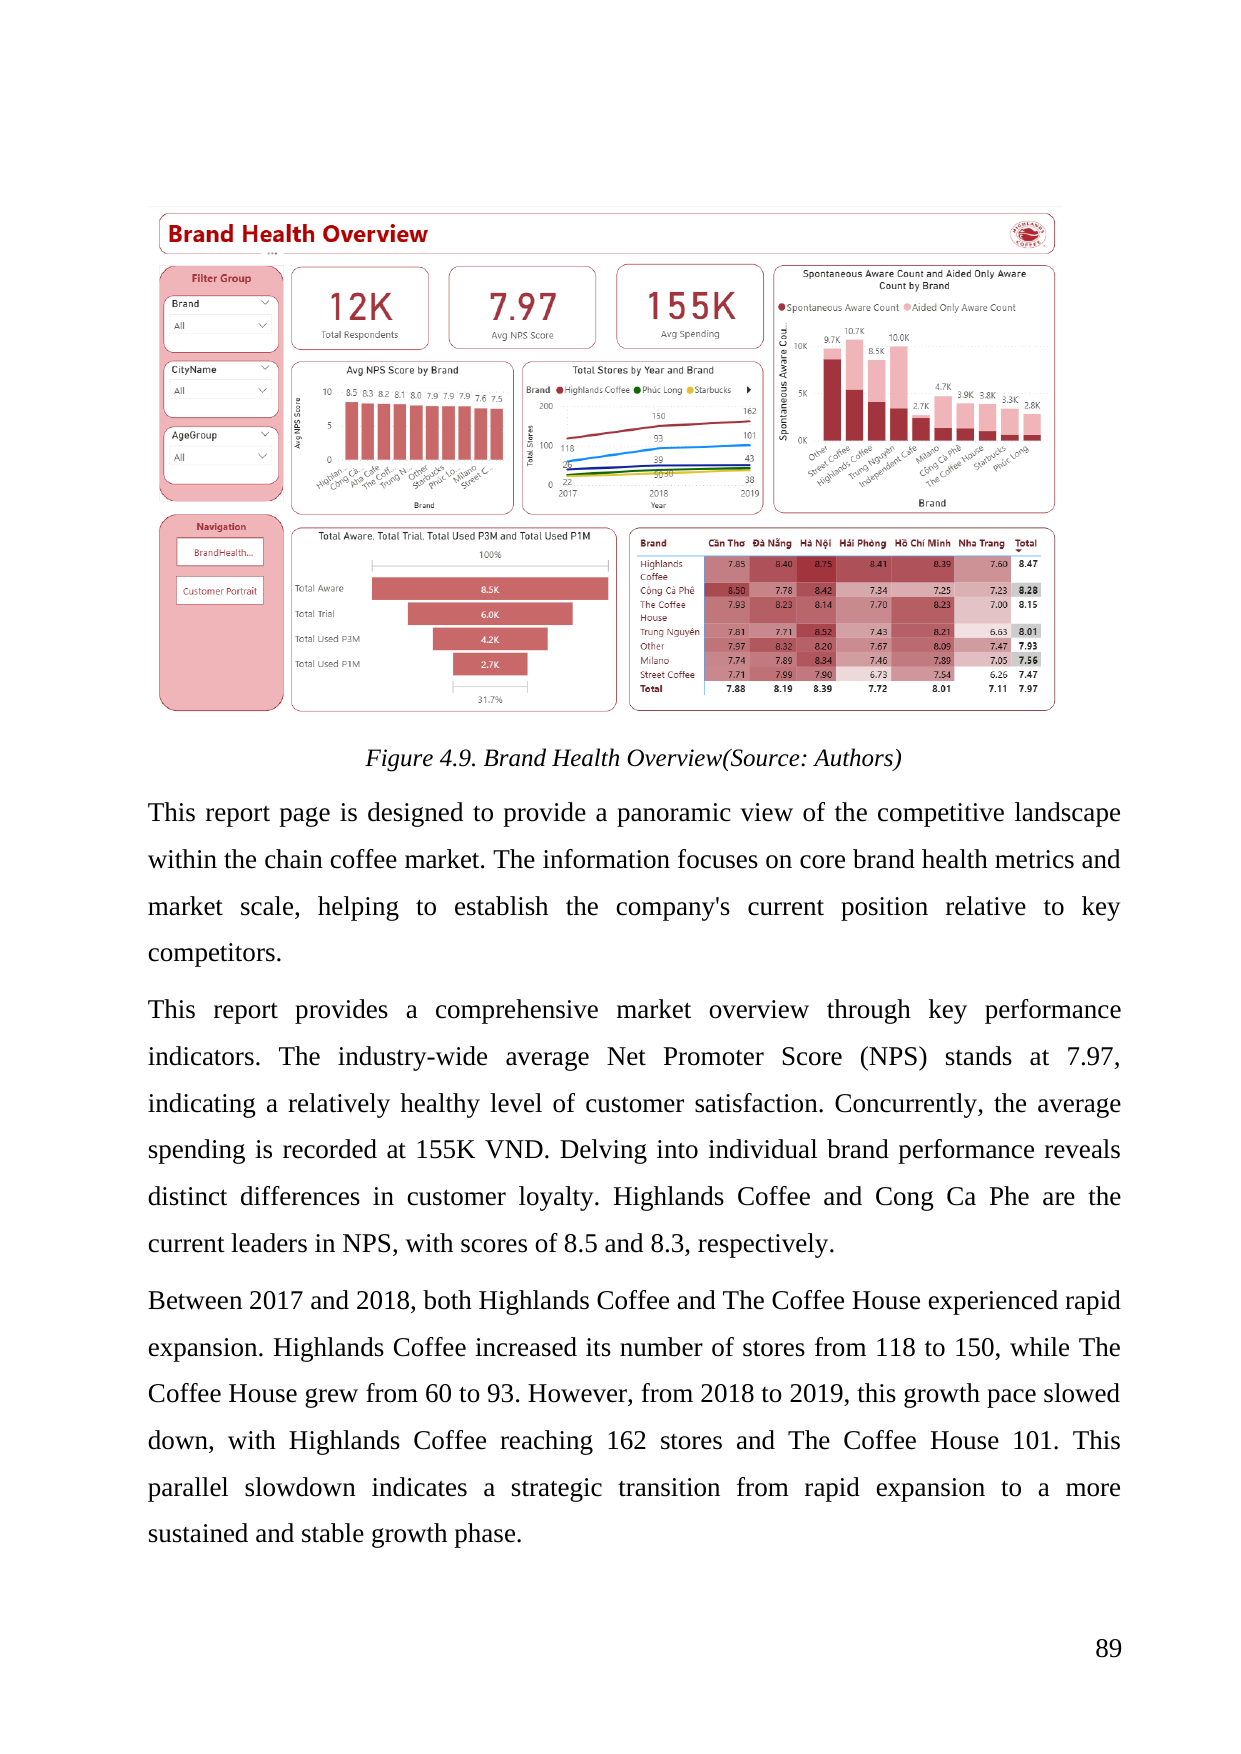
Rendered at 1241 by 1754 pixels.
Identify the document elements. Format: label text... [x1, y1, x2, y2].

subtitle Figure 4.9. Brand Health Overview(Source: Authors) [148, 743, 1122, 772]
text Between 2017 and 2018, both Highlands Coffee and The Coffee House experienced rapid expansion. Highlands Coffee increased its number of stores from 118 to 150, while The Coffee House grew from 60 to 93. However, from 2018 to 2019, this growth pace slowed down, with Highlands Coffee reaching 162 stores and The Coffee House 101. This parallel slowdown indicates a strategic transition from rapid expansion to a more sustained and stable growth phase. [148, 1284, 1122, 1548]
picture [147, 206, 1063, 717]
text This report provides a comprehensive market overview through key performance indicators. The industry-wide average Net Promoter Score (NPS) stands at 7.97, indicating a relatively healthy level of customer satisfaction. Concurrently, the average spending is recorded at 155K VND. Delving into individual brand performance reveals distinct differences in customer loyalty. Highlands Coffee and Cong Ca Phe are the current leaders in NPS, with scores of 8.5 and 8.3, respectively. [148, 994, 1122, 1258]
text This report page is designed to provide a panoramic view of the competitive landscape within the chain coffee market. The information focuses on core brand health metrics and market scale, helping to establish the company's current position relative to key competitors. [148, 797, 1122, 968]
